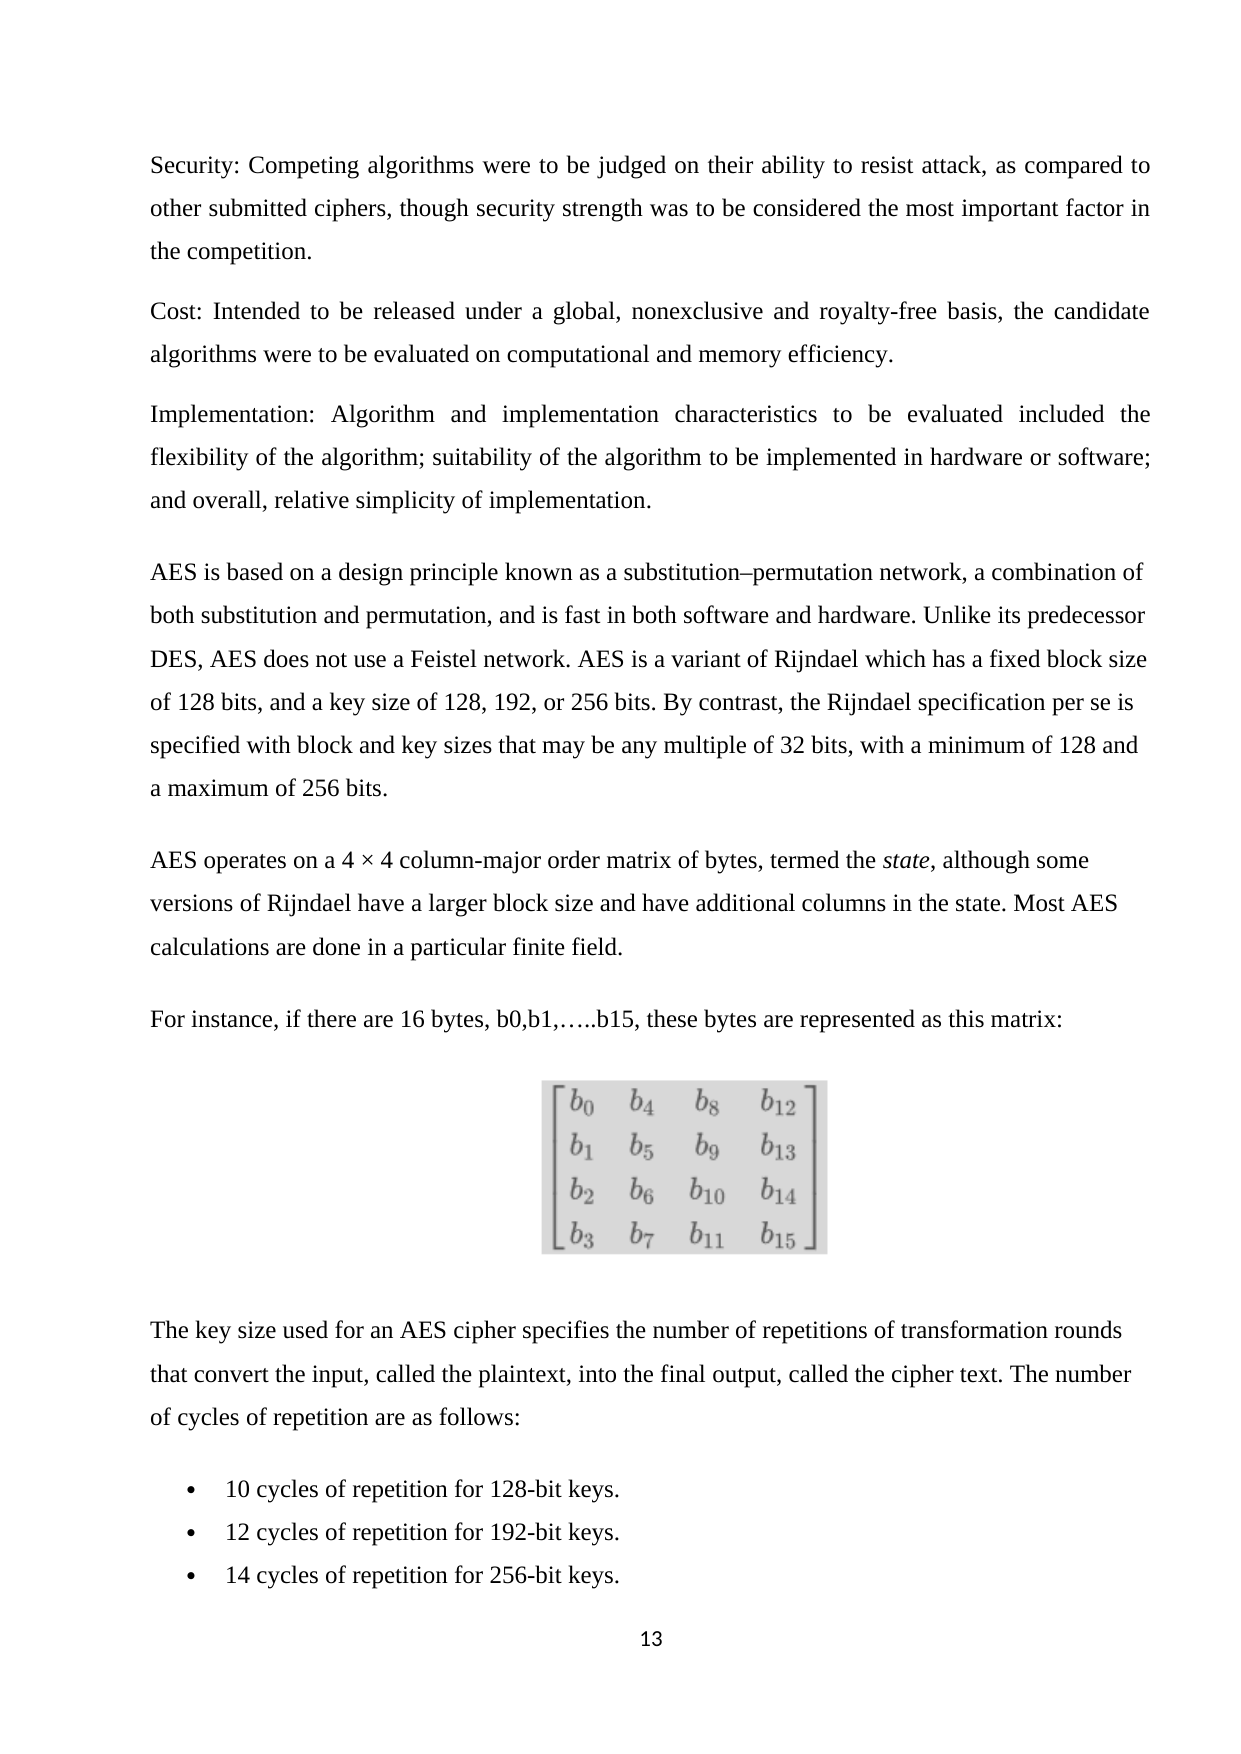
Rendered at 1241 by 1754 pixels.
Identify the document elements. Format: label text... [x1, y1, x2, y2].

text AES is based on a design principle known as a substitution–permutation network, a combination of both substitution and permutation, and is fast in both software and hardware. Unlike its predecessor DES, AES does not use a Feistel network. AES is a variant of Rijndael which has a fixed block size of 128 bits, and a key size of 128, 192, or 256 bits. By contrast, the Rijndael specification per se is specified with block and key sizes that may be any multiple of 32 bits, with a minimum of 128 and a maximum of 256 bits. [150, 557, 1152, 802]
text AES operates on a 4 × 4 column-major order matrix of bytes, termed the state, although some versions of Rijndael have a larger block size and have additional columns in the state. Most AES calculations are done in a particular finite field. [150, 845, 1152, 960]
list 12 cycles of repetition for 192-bit keys. [187, 1517, 1152, 1546]
text Implementation: Algorithm and implementation characteristics to be evaluated included the flexibility of the algorithm; suitability of the algorithm to be implemented in hardware or software; and overall, relative simplicity of implementation. [150, 399, 1152, 514]
picture [531, 1076, 845, 1267]
list 10 cycles of repetition for 128-bit keys. [187, 1474, 1152, 1503]
list 14 cycles of repetition for 256-bit keys. [187, 1560, 1152, 1589]
text For instance, if there are 16 bytes, b 0 , b 1 , . . . , b 15 {\displaystyle b_{0},b_{1},...,b_{15}} b0,b1,…..b15, these bytes are represented as this matrix: [150, 1004, 1152, 1033]
text The key size used for an AES cipher specifies the number of repetitions of transformation rounds that convert the input, called the plaintext, into the final output, called the cipher text. The number of cycles of repetition are as follows: [150, 1316, 1152, 1431]
text Security: Competing algorithms were to be judged on their ability to resist attack, as compared to other submitted ciphers, though security strength was to be considered the most important factor in the competition. [150, 150, 1152, 265]
text Cost: Intended to be released under a global, nonexclusive and royalty-free basis, the candidate algorithms were to be evaluated on computational and memory efficiency. [150, 296, 1152, 368]
